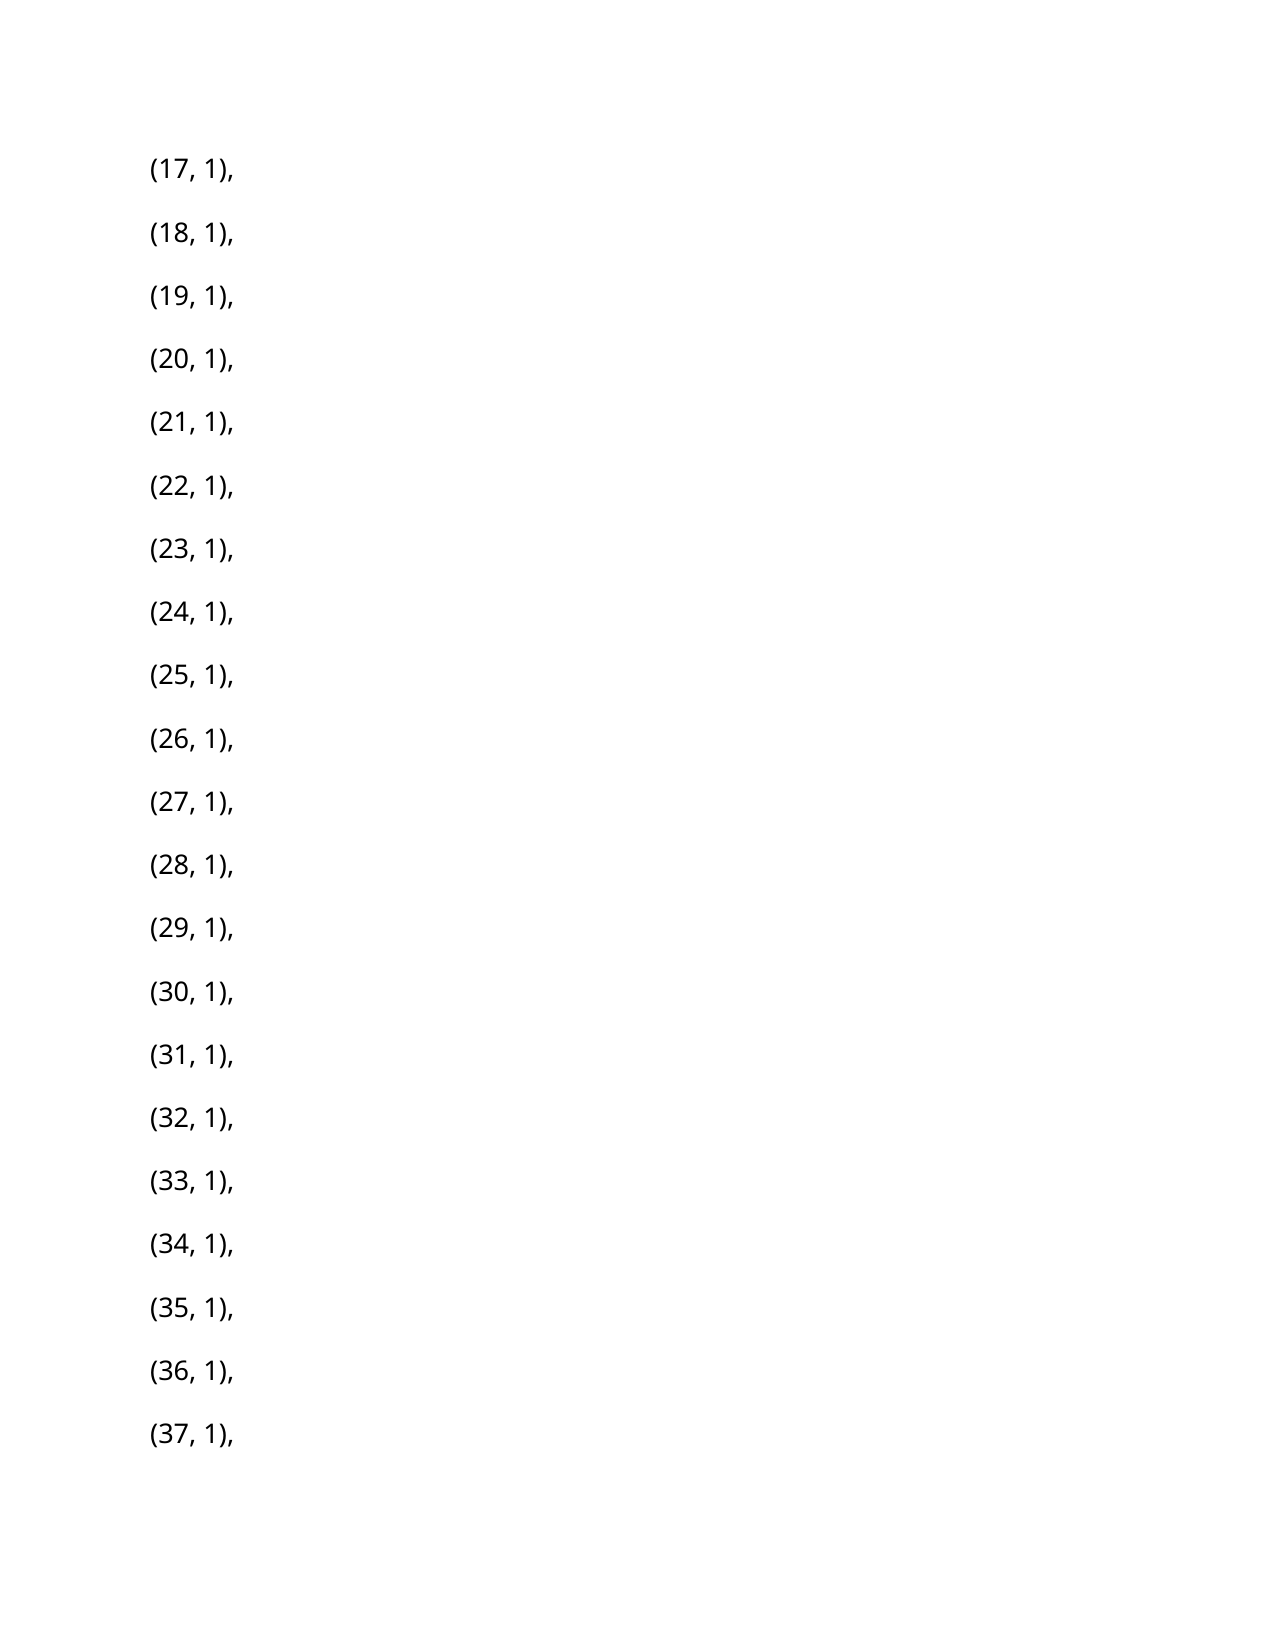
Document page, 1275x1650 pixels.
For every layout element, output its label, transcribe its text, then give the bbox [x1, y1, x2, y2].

text (17, 1), [150, 150, 1125, 187]
text (34, 1), [150, 1225, 1125, 1262]
text (32, 1), [150, 1098, 1125, 1135]
text (27, 1), [150, 782, 1125, 819]
text (26, 1), [150, 719, 1125, 756]
text (37, 1), [150, 1414, 1125, 1451]
text (36, 1), [150, 1351, 1125, 1388]
text (29, 1), [150, 909, 1125, 946]
text (20, 1), [150, 340, 1125, 377]
text (24, 1), [150, 593, 1125, 629]
text (33, 1), [150, 1162, 1125, 1198]
text (31, 1), [150, 1035, 1125, 1072]
text (22, 1), [150, 466, 1125, 503]
text (35, 1), [150, 1288, 1125, 1325]
text (28, 1), [150, 846, 1125, 882]
text (25, 1), [150, 656, 1125, 693]
text (23, 1), [150, 529, 1125, 566]
text (19, 1), [150, 276, 1125, 313]
text (21, 1), [150, 403, 1125, 440]
text (30, 1), [150, 972, 1125, 1009]
text (18, 1), [150, 213, 1125, 250]
